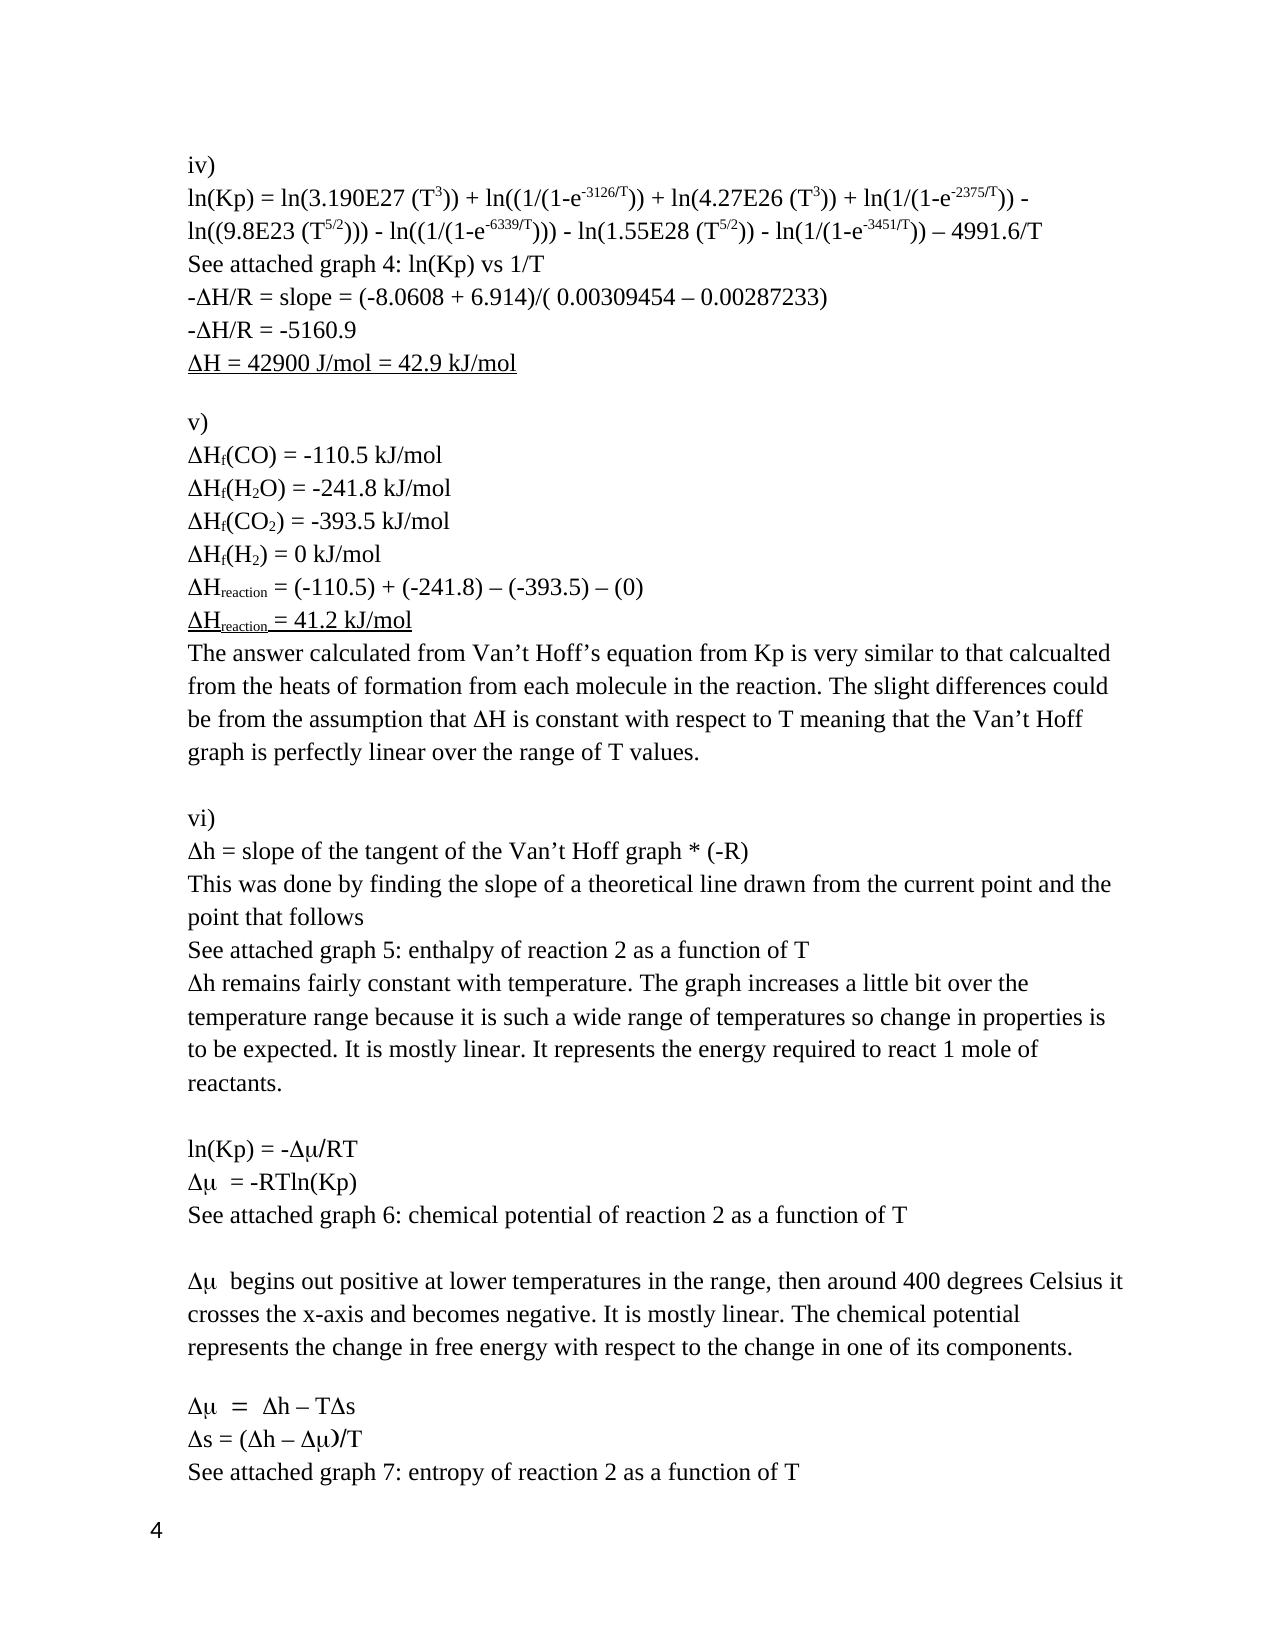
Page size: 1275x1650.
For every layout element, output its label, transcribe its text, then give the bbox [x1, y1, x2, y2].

text This was done by finding the slope of a theoretical line drawn from the current point and the point that follows [187, 869, 1125, 931]
list DHf(CO) = -110.5 kJ/mol [187, 440, 1125, 469]
text Dm = -RTln(Kp) [187, 1167, 1125, 1195]
text DHf(H2) = 0 kJ/mol [187, 539, 1125, 568]
text v) [187, 407, 1125, 436]
text The answer calculated from Van’t Hoff’s equation from Kp is very similar to that calcualted from the heats of formation from each molecule in the reaction. The slight differences could be from the assumption that DH is constant with respect to T meaning that the Van’t Hoff graph is perfectly linear over the range of T values. [187, 638, 1125, 766]
text DH = 42900 J/mol = 42.9 kJ/mol [187, 348, 1125, 377]
text ln(Kp) = -Dm/RT [187, 1134, 1125, 1162]
text iv) [187, 150, 1125, 179]
text ln(Kp) = ln(3.190E27 (T3)) + ln((1/(1-e-3126/T)) + ln(4.27E26 (T3)) + ln(1/(1-e-2375/T)) - ln((9.8E23 (T5/2))) - ln((1/(1-e-6339/T))) - ln(1.55E28 (T5/2)) - ln(1/(1-e-3451/T)) – 4991.6/T [187, 183, 1125, 245]
text Ds = (Dh – Dm)/T [187, 1424, 1125, 1453]
list -DH/R = slope = (-8.0608 + 6.914)/( 0.00309454 – 0.00287233) [187, 282, 1125, 311]
text See attached graph 7: entropy of reaction 2 as a function of T [187, 1457, 1125, 1486]
list DHreaction = (-110.5) + (-241.8) – (-393.5) – (0) [187, 572, 1125, 601]
list DHf(CO2) = -393.5 kJ/mol [187, 506, 1125, 535]
text See attached graph 6: chemical potential of reaction 2 as a function of T [187, 1200, 1125, 1228]
text vi) [187, 803, 1125, 832]
text Dm begins out positive at lower temperatures in the range, then around 400 degrees Celsius it crosses the x-axis and becomes negative. It is mostly linear. The chemical potential represents the change in free energy with respect to the change in one of its components. [187, 1266, 1125, 1361]
list See attached graph 4: ln(Kp) vs 1/T [187, 249, 1125, 278]
text Dh = slope of the tangent of the Van’t Hoff graph * (-R) [187, 836, 1125, 865]
text See attached graph 5: enthalpy of reaction 2 as a function of T [187, 936, 1125, 964]
list -DH/R = -5160.9 [187, 315, 1125, 344]
list DHf(H2O) = -241.8 kJ/mol [187, 473, 1125, 502]
list DHreaction = 41.2 kJ/mol [187, 605, 1125, 634]
text Dm = Dh – TDs [187, 1391, 1125, 1419]
text Dh remains fairly constant with temperature. The graph increases a little bit over the temperature range because it is such a wide range of temperatures so change in properties is to be expected. It is mostly linear. It represents the energy required to react 1 mole of reactants. [187, 968, 1125, 1096]
